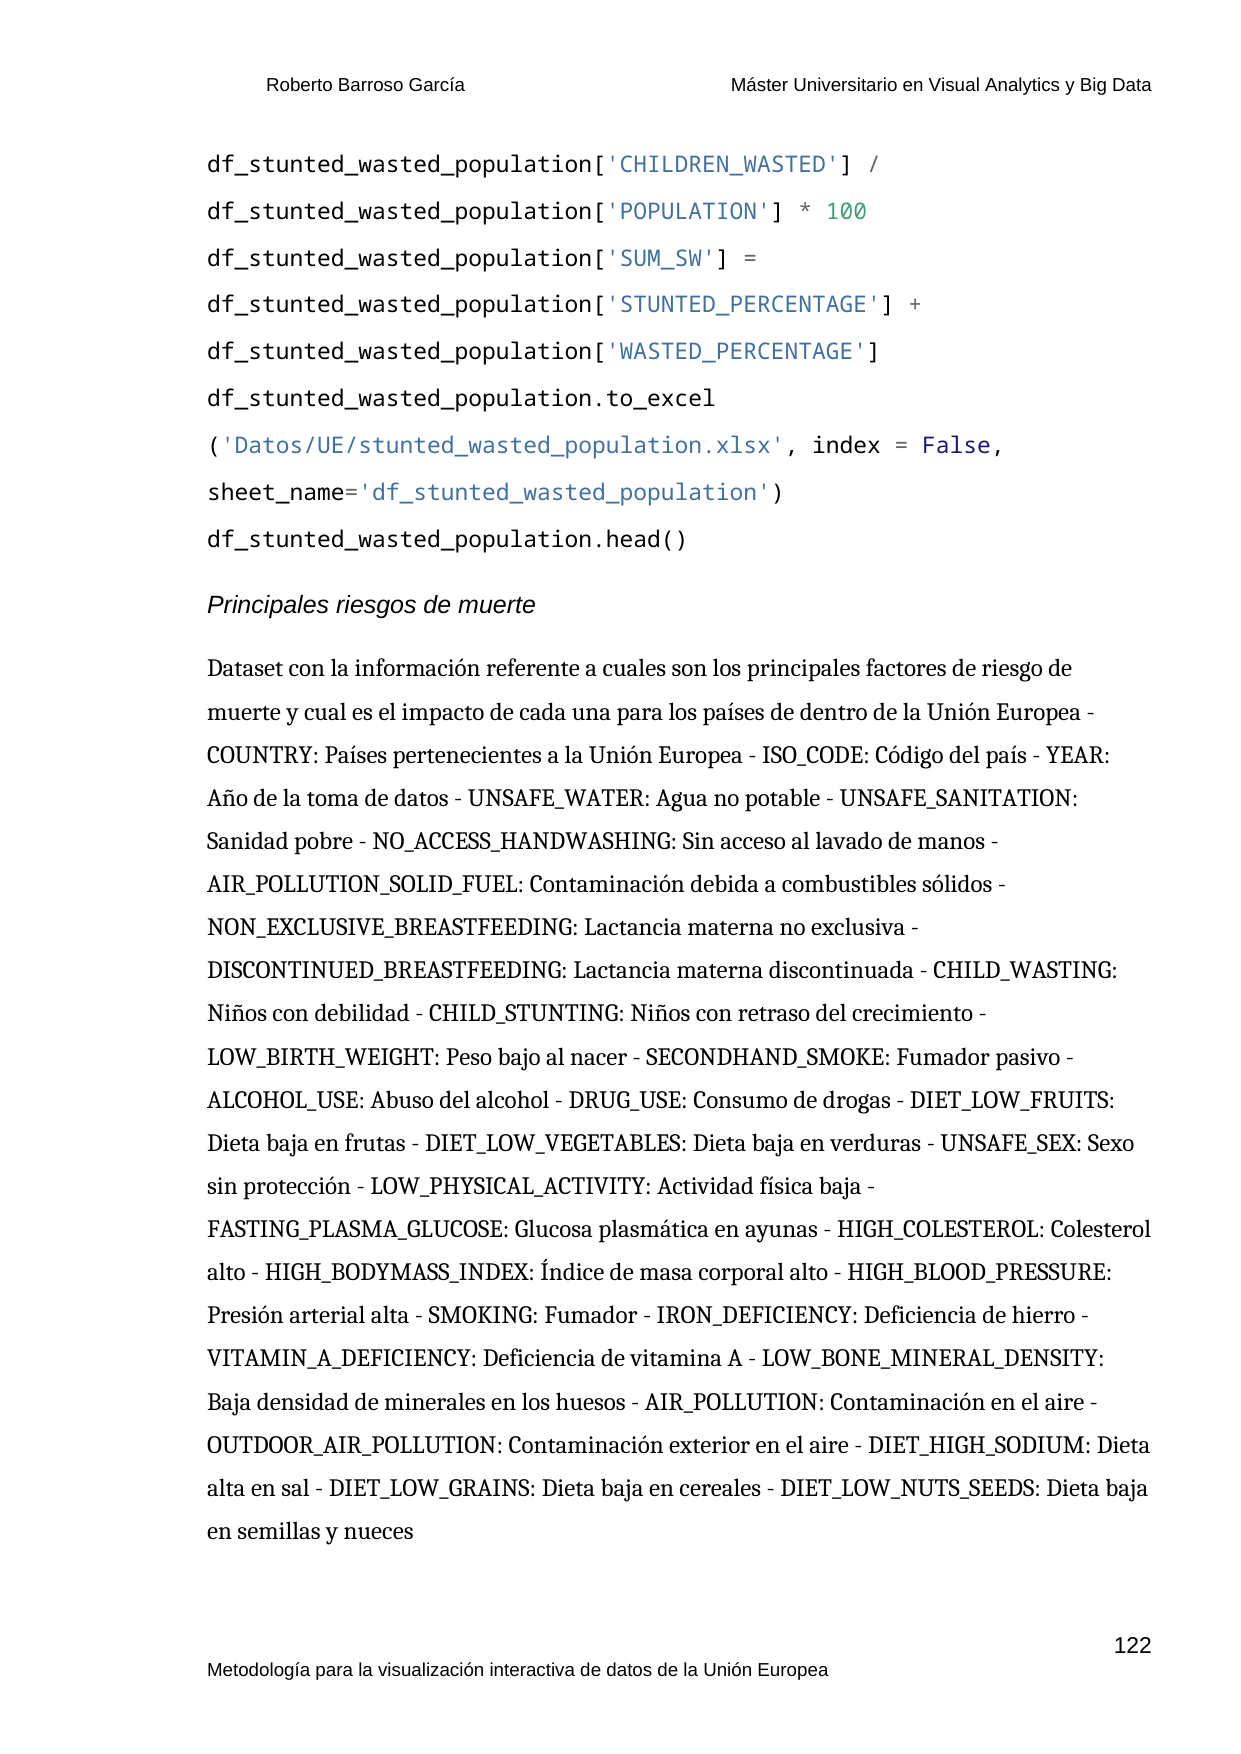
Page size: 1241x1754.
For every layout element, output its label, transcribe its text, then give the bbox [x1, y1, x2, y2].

text Dataset con la información referente a cuales son los principales factores de riesgo de muerte y cual es el impacto de cada una para los países de dentro de la Unión Europea - COUNTRY: Países pertenecientes a la Unión Europea - ISO_CODE: Código del país - YEAR: Año de la toma de datos - UNSAFE_WATER: Agua no potable - UNSAFE_SANITATION: Sanidad pobre - NO_ACCESS_HANDWASHING: Sin acceso al lavado de manos - AIR_POLLUTION_SOLID_FUEL: Contaminación debida a combustibles sólidos - NON_EXCLUSIVE_BREASTFEEDING: Lactancia materna no exclusiva - DISCONTINUED_BREASTFEEDING: Lactancia materna discontinuada - CHILD_WASTING: Niños con debilidad - CHILD_STUNTING: Niños con retraso del crecimiento - LOW_BIRTH_WEIGHT: Peso bajo al nacer - SECONDHAND_SMOKE: Fumador pasivo - ALCOHOL_USE: Abuso del alcohol - DRUG_USE: Consumo de drogas - DIET_LOW_FRUITS: Dieta baja en frutas - DIET_LOW_VEGETABLES: Dieta baja en verduras - UNSAFE_SEX: Sexo sin protección - LOW_PHYSICAL_ACTIVITY: Actividad física baja - FASTING_PLASMA_GLUCOSE: Glucosa plasmática en ayunas - HIGH_COLESTEROL: Colesterol alto - HIGH_BODYMASS_INDEX: Índice de masa corporal alto - HIGH_BLOOD_PRESSURE: Presión arterial alta - SMOKING: Fumador - IRON_DEFICIENCY: Deficiencia de hierro - VITAMIN_A_DEFICIENCY: Deficiencia de vitamina A - LOW_BONE_MINERAL_DENSITY: Baja densidad de minerales en los huesos - AIR_POLLUTION: Contaminación en el aire - OUTDOOR_AIR_POLLUTION: Contaminación exterior en el aire - DIET_HIGH_SODIUM: Dieta alta en sal - DIET_LOW_GRAINS: Dieta baja en cereales - DIET_LOW_NUTS_SEEDS: Dieta baja en semillas y nueces [207, 654, 1152, 1546]
text Principales riesgos de muerte [207, 590, 1152, 619]
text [207, 148, 1152, 554]
